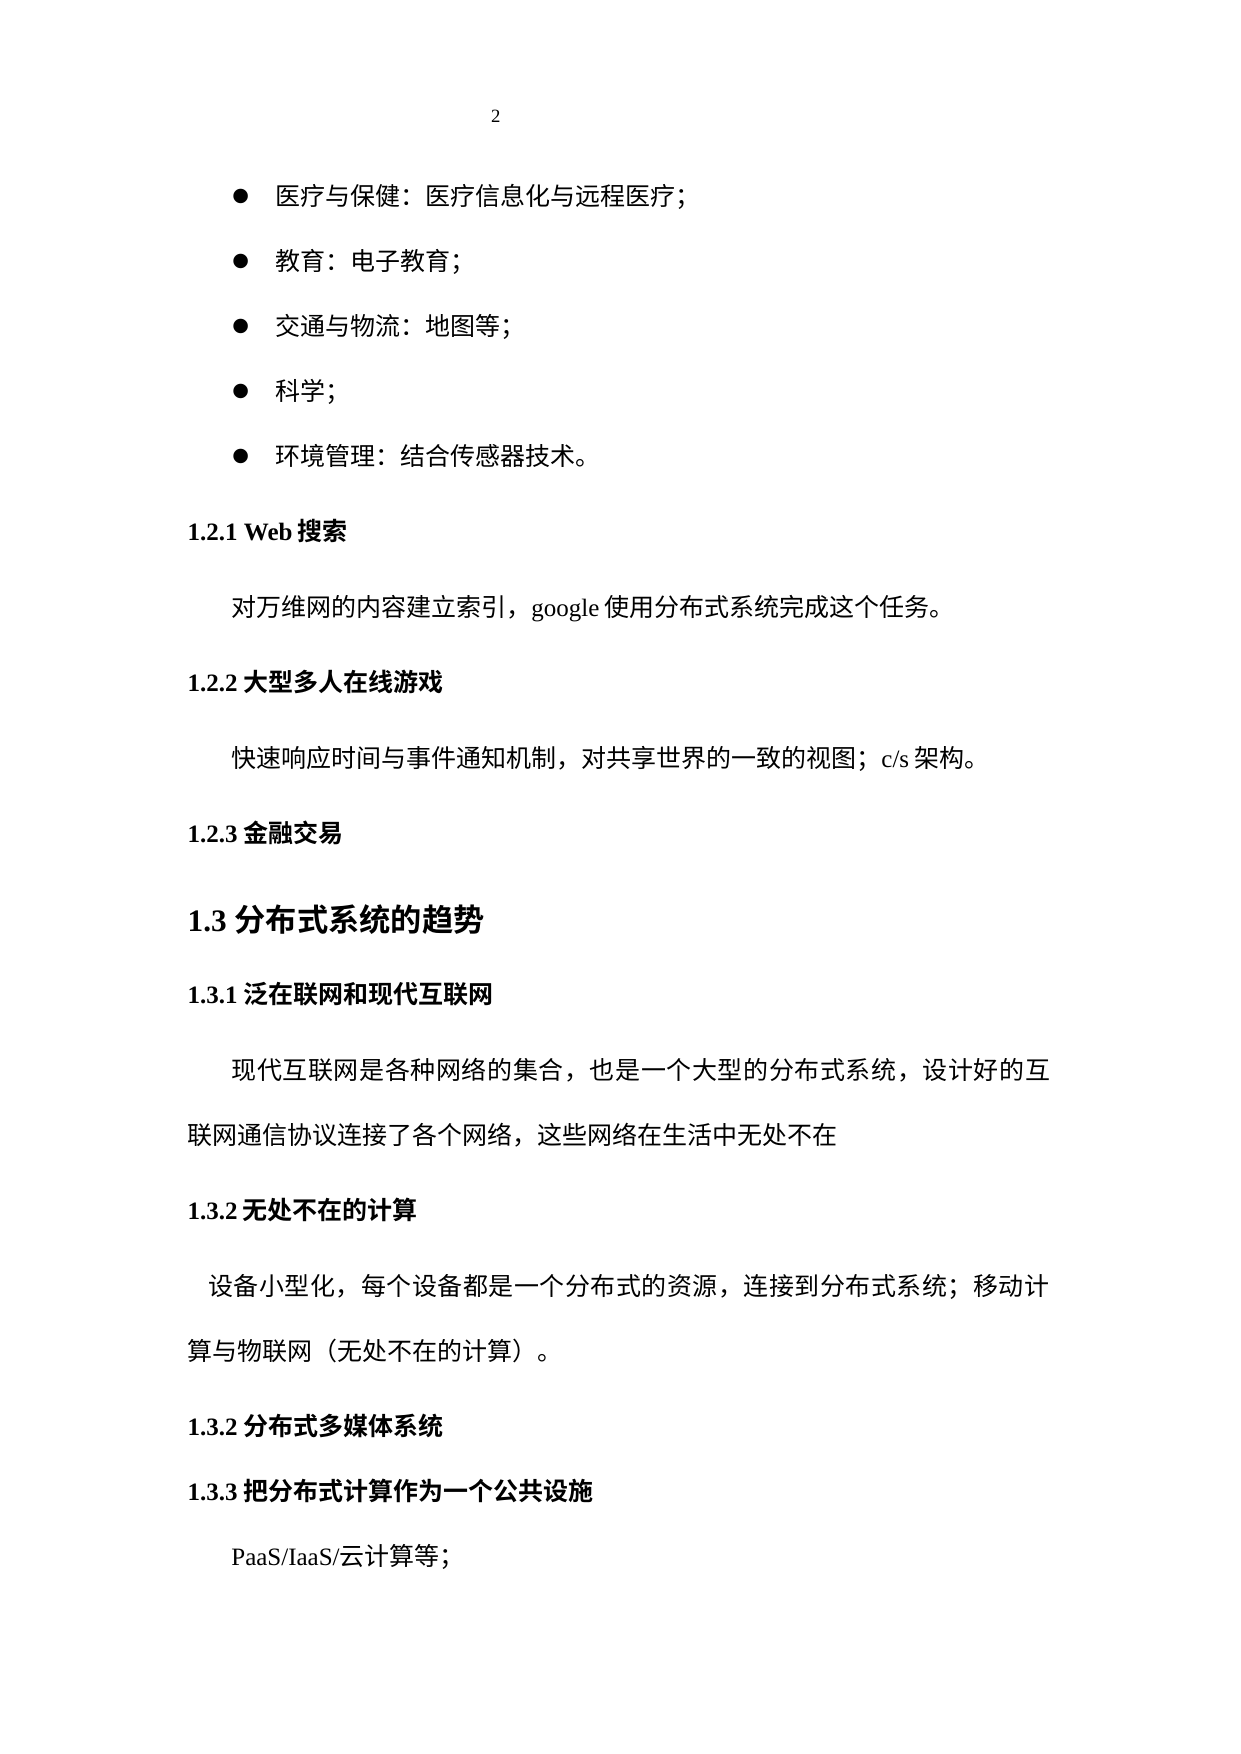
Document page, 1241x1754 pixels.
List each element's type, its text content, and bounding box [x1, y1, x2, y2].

list 对万维网的内容建立索引，google使用分布式系统完成这个任务。 [187, 573, 1053, 638]
list 交通与物流：地图等； [231, 292, 1053, 357]
list 科学； [231, 357, 1053, 422]
subtitle 泛在联网和现代互联网 [187, 960, 1053, 1025]
subtitle 金融交易 [187, 799, 1053, 864]
list 现代互联网是各种网络的集合，也是一个大型的分布式系统，设计好的互联网通信协议连接了各个网络，这些网络在生活中无处不在 [187, 1036, 1053, 1166]
list 医疗与保健：医疗信息化与远程医疗； [231, 162, 1053, 227]
list 环境管理：结合传感器技术。 [231, 422, 1053, 487]
text 设备小型化，每个设备都是一个分布式的资源，连接到分布式系统；移动计算与物联网（无处不在的计算）。 [187, 1252, 1053, 1382]
list 快速响应时间与事件通知机制，对共享世界的一致的视图；c/s架构。 [187, 724, 1053, 789]
list 教育：电子教育； [231, 227, 1053, 292]
subtitle 分布式系统的趋势 [187, 885, 1053, 950]
subtitle 大型多人在线游戏 [187, 648, 1053, 713]
subtitle 1.3.2无处不在的计算 [187, 1176, 1053, 1241]
subtitle Web搜索 [187, 497, 1053, 562]
